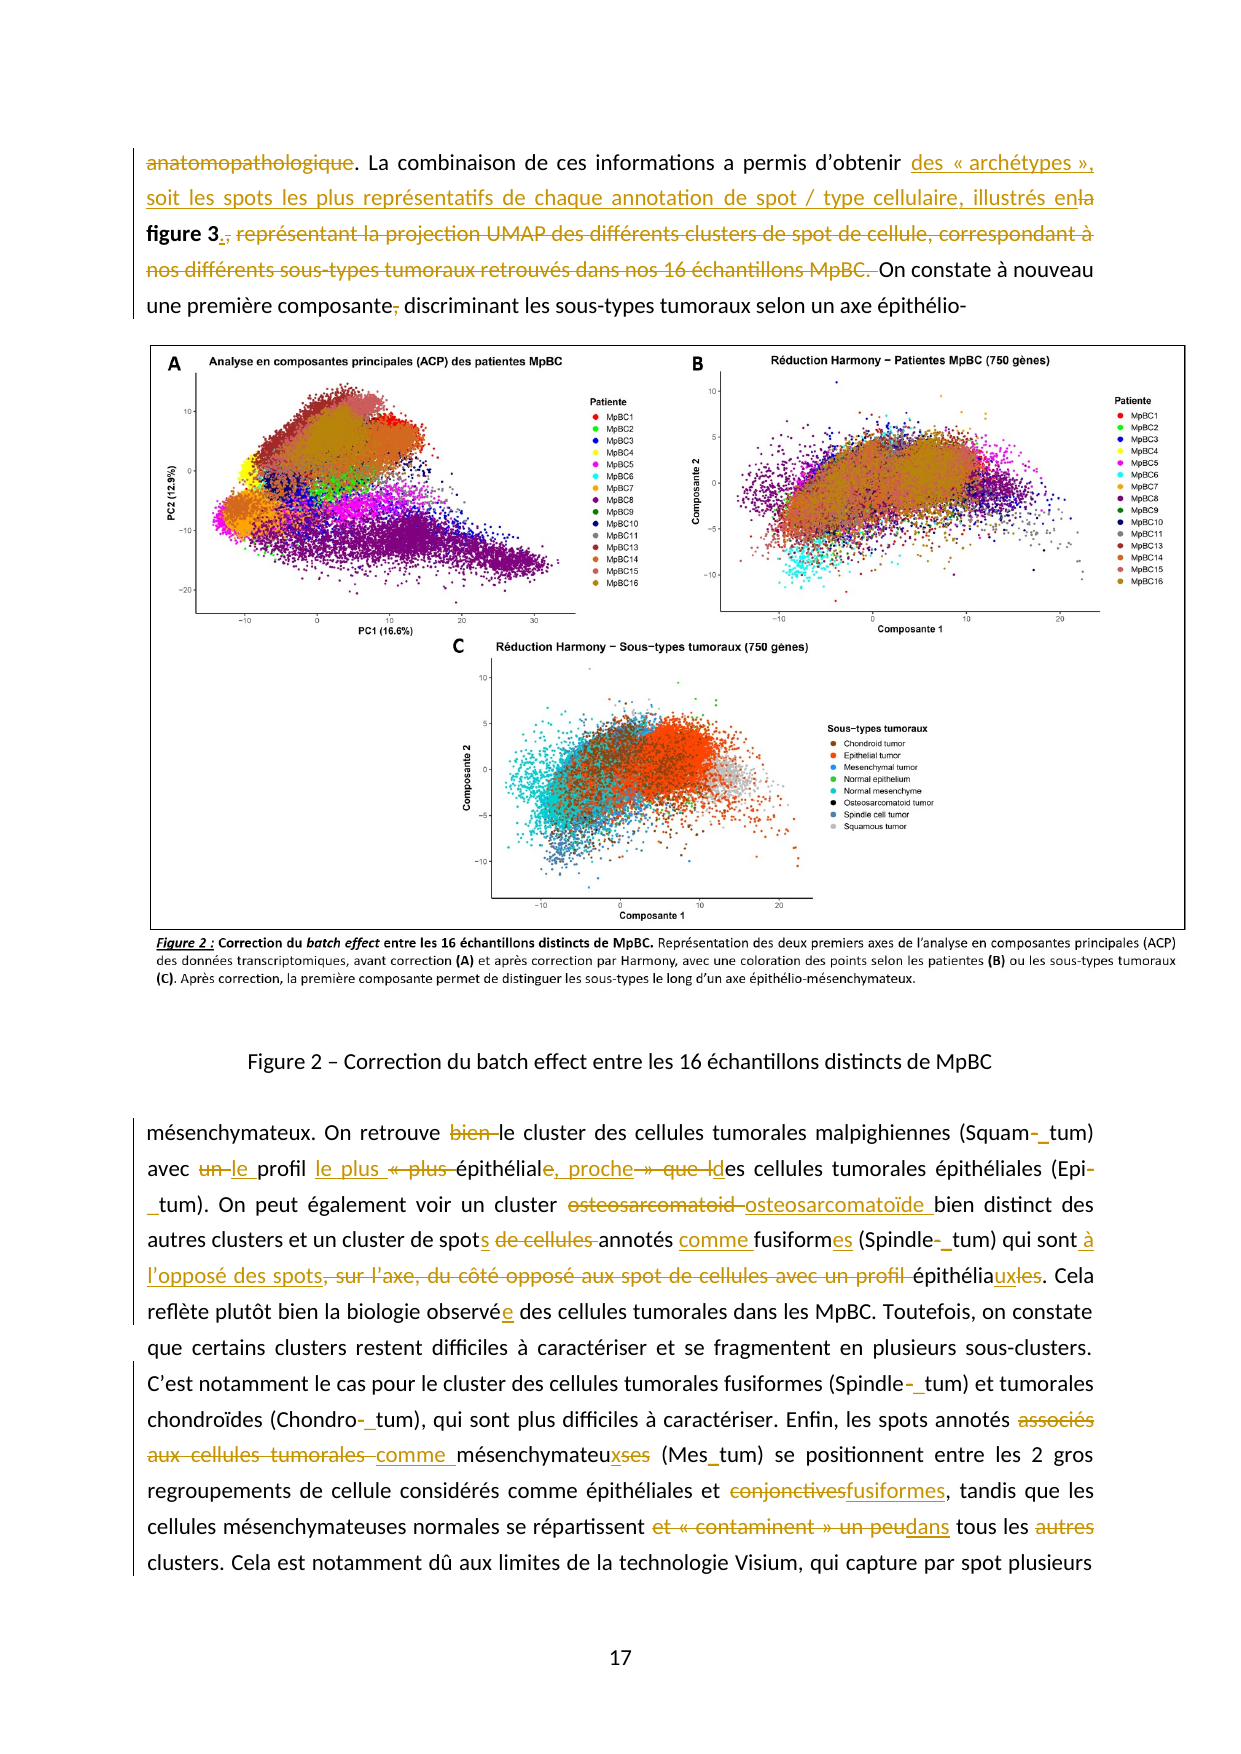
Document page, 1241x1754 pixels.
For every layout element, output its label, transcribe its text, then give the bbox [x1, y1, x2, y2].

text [146, 1118, 1094, 1576]
picture [147, 342, 1187, 987]
text Figure 2 – Correction du batch effect entre les 16 échantillons distincts de MpBC [148, 1047, 1093, 1075]
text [146, 148, 1094, 319]
